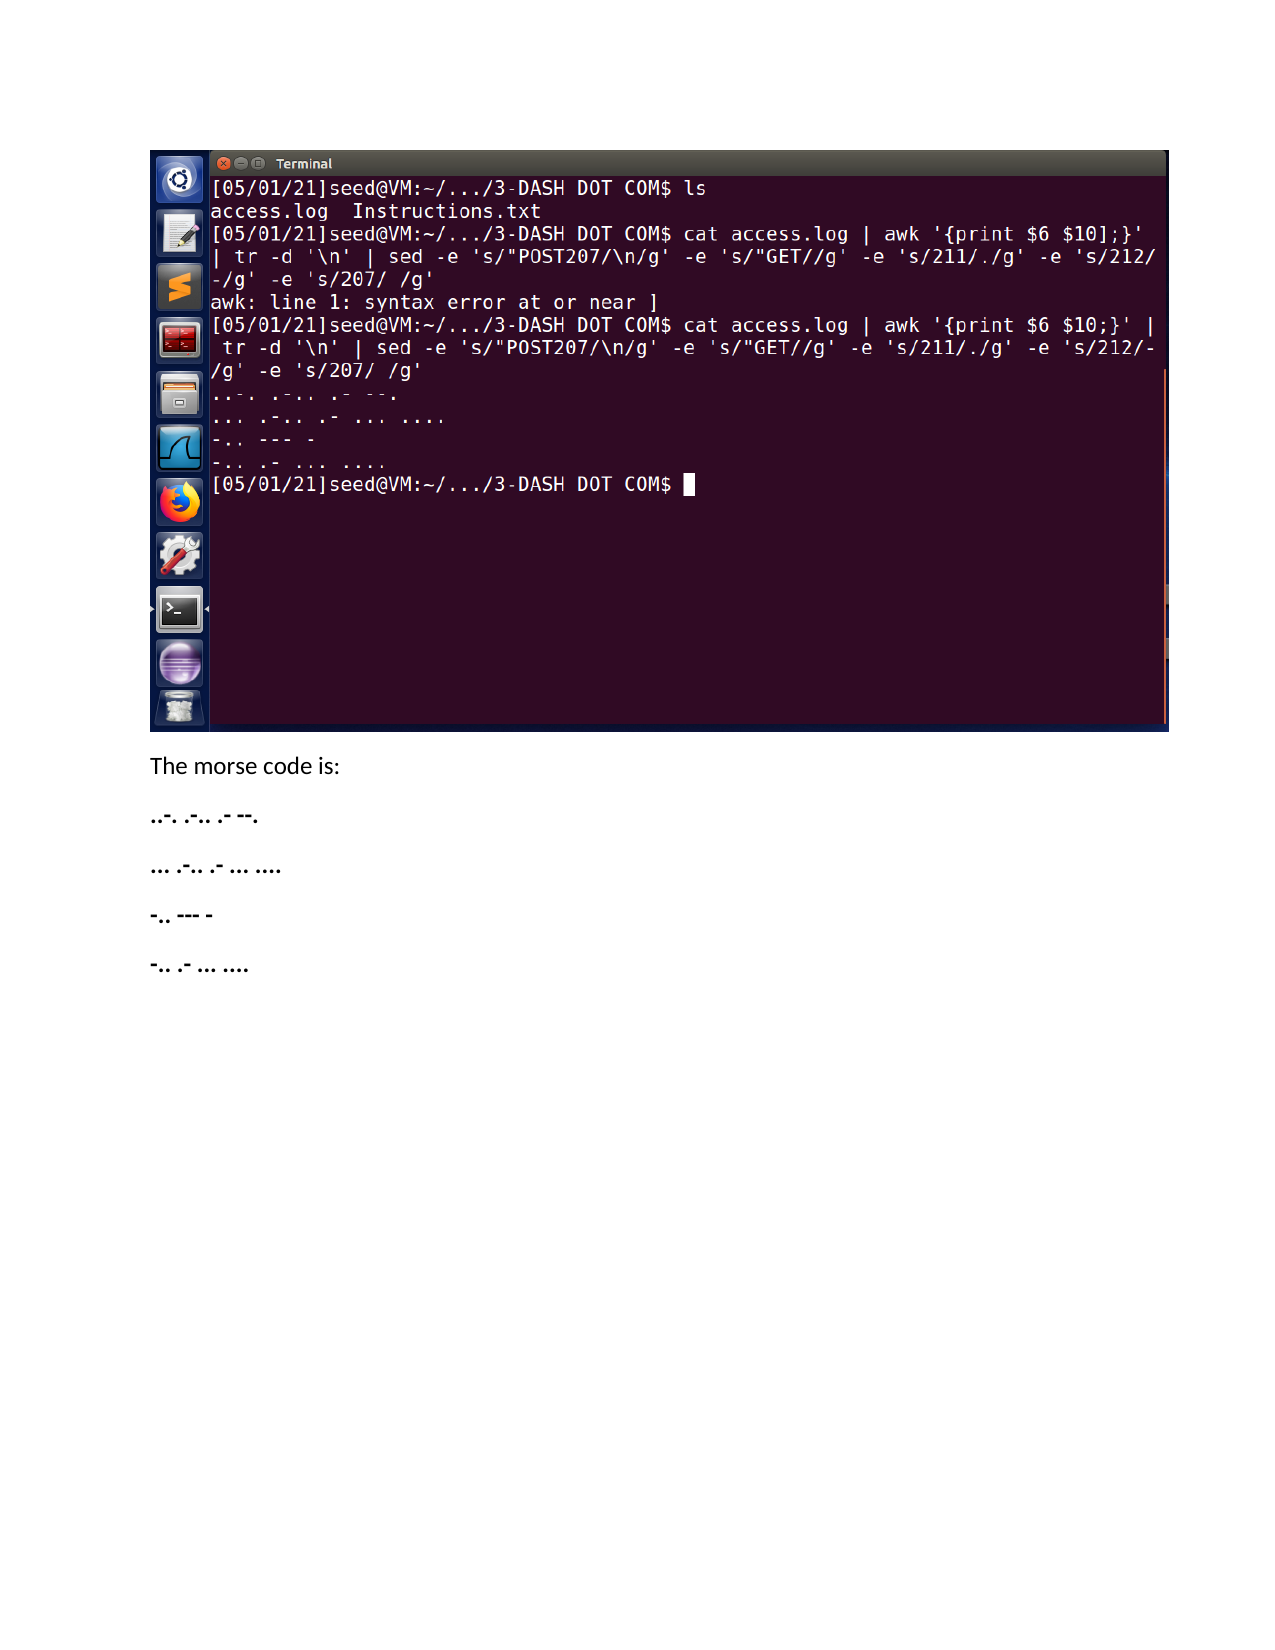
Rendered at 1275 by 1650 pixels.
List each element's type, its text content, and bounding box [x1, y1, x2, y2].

text The morse code is: [150, 750, 1125, 781]
text -.. .- ... .... [150, 948, 1125, 979]
picture [150, 150, 1169, 732]
text ..-. .-.. .- --. [150, 799, 1125, 830]
text -.. --- - [150, 899, 1125, 929]
text ... .-.. .- ... .... [150, 849, 1125, 880]
